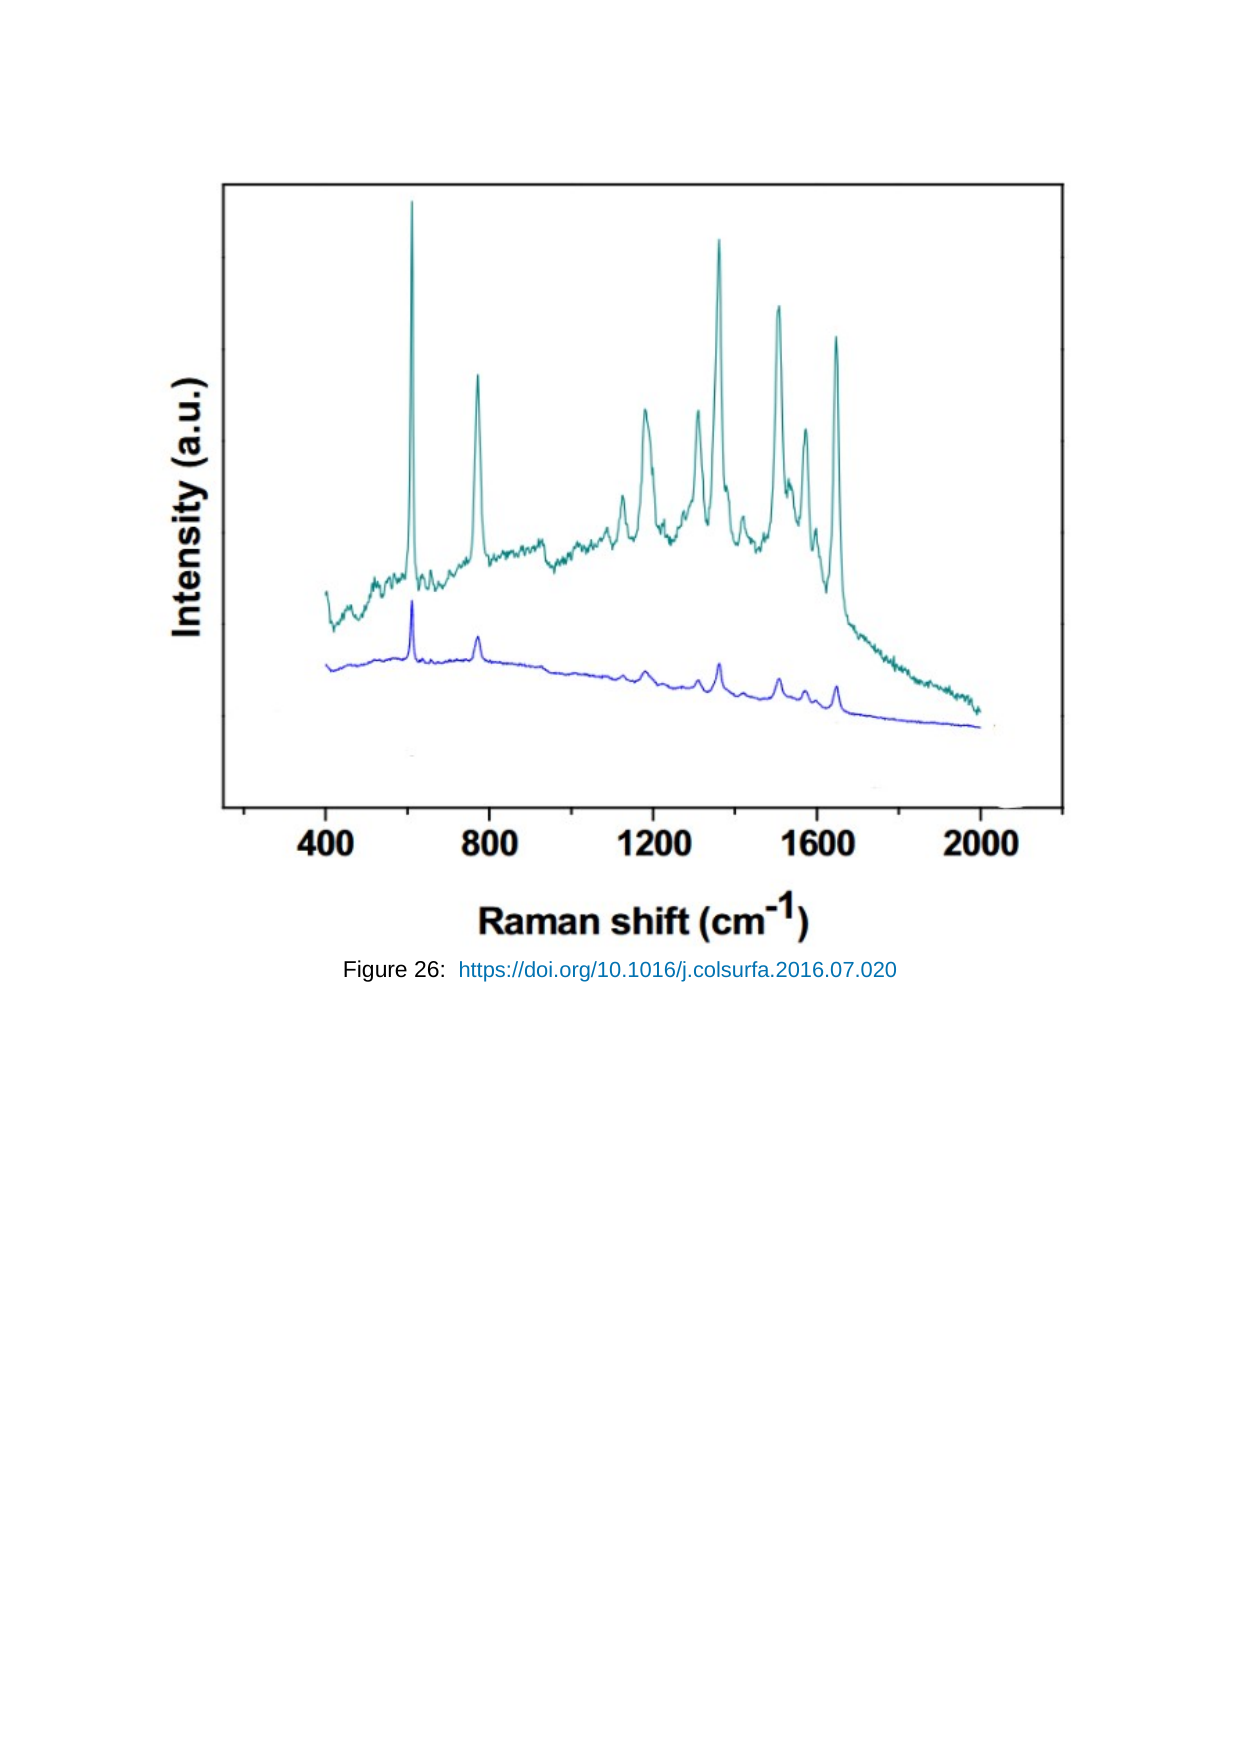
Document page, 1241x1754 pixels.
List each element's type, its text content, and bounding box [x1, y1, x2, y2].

text Figure 26: https://doi.org/10.1016/j.colsurfa.2016.07.020 [150, 956, 1090, 982]
picture [150, 150, 1091, 952]
